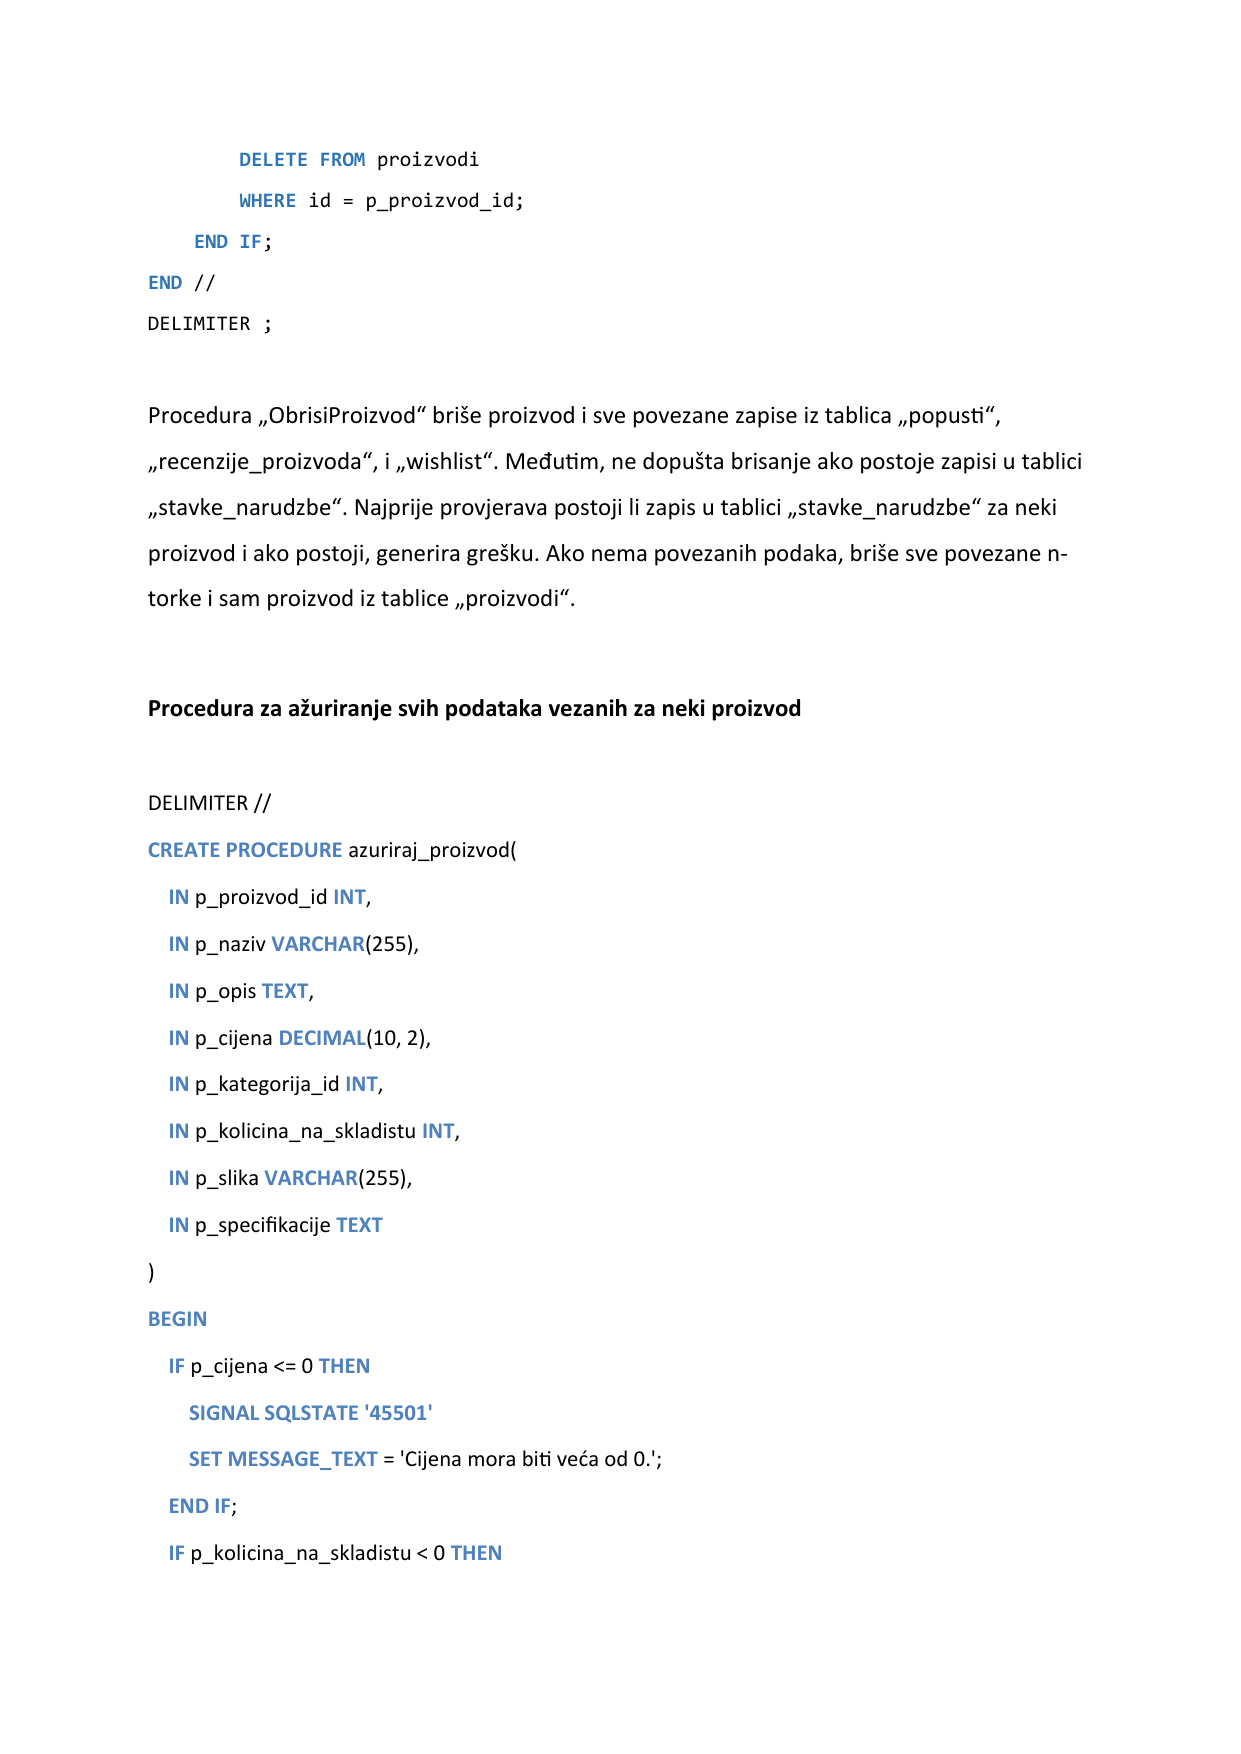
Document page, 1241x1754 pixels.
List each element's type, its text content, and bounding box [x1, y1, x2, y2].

text DELETE FROM proizvodi [148, 148, 1093, 172]
text DELIMITER ; [148, 312, 1093, 336]
text IF p_cijena <= 0 THEN [148, 1351, 1093, 1379]
text Procedura za ažuriranje svih podataka vezanih za neki proizvod [148, 692, 1093, 722]
text Procedura „ObrisiProizvod“ briše proizvod i sve povezane zapise iz tablica „popusti“, „recenzije_proizvoda“, i „wishlist“. Međutim, ne dopušta brisanje ako postoje zapisi u tablici „stavke_narudzbe“. Najprije provjerava postoji li zapis u tablici „stavke_narudzbe“ za neki proizvod i ako postoji, generira grešku. Ako nema povezanih podaka, briše sve povezane n-torke i sam proizvod iz tablice „proizvodi“. [148, 400, 1093, 613]
text IN p_kategorija_id INT, [148, 1069, 1093, 1098]
text IN p_specifikacije TEXT [148, 1210, 1093, 1238]
text BEGIN [148, 1304, 1093, 1332]
text CREATE PROCEDURE azuriraj_proizvod( [148, 835, 1093, 863]
text ) [148, 1257, 1093, 1285]
text IN p_kolicina_na_skladistu INT, [148, 1116, 1093, 1144]
text IF p_kolicina_na_skladistu < 0 THEN [148, 1538, 1093, 1566]
text IN p_cijena DECIMAL(10, 2), [148, 1023, 1093, 1051]
text END IF; [148, 230, 1093, 254]
text IN p_slika VARCHAR(255), [148, 1163, 1093, 1191]
text DELIMITER // [148, 788, 1093, 816]
text IN p_proizvod_id INT, [148, 882, 1093, 910]
text SET MESSAGE_TEXT = 'Cijena mora biti veća od 0.'; [148, 1444, 1093, 1473]
text END // [148, 271, 1093, 295]
text SIGNAL SQLSTATE '45501' [148, 1398, 1093, 1426]
text WHERE id = p_proizvod_id; [148, 189, 1093, 213]
text END IF; [148, 1491, 1093, 1519]
text IN p_naziv VARCHAR(255), [148, 929, 1093, 957]
text IN p_opis TEXT, [148, 976, 1093, 1004]
